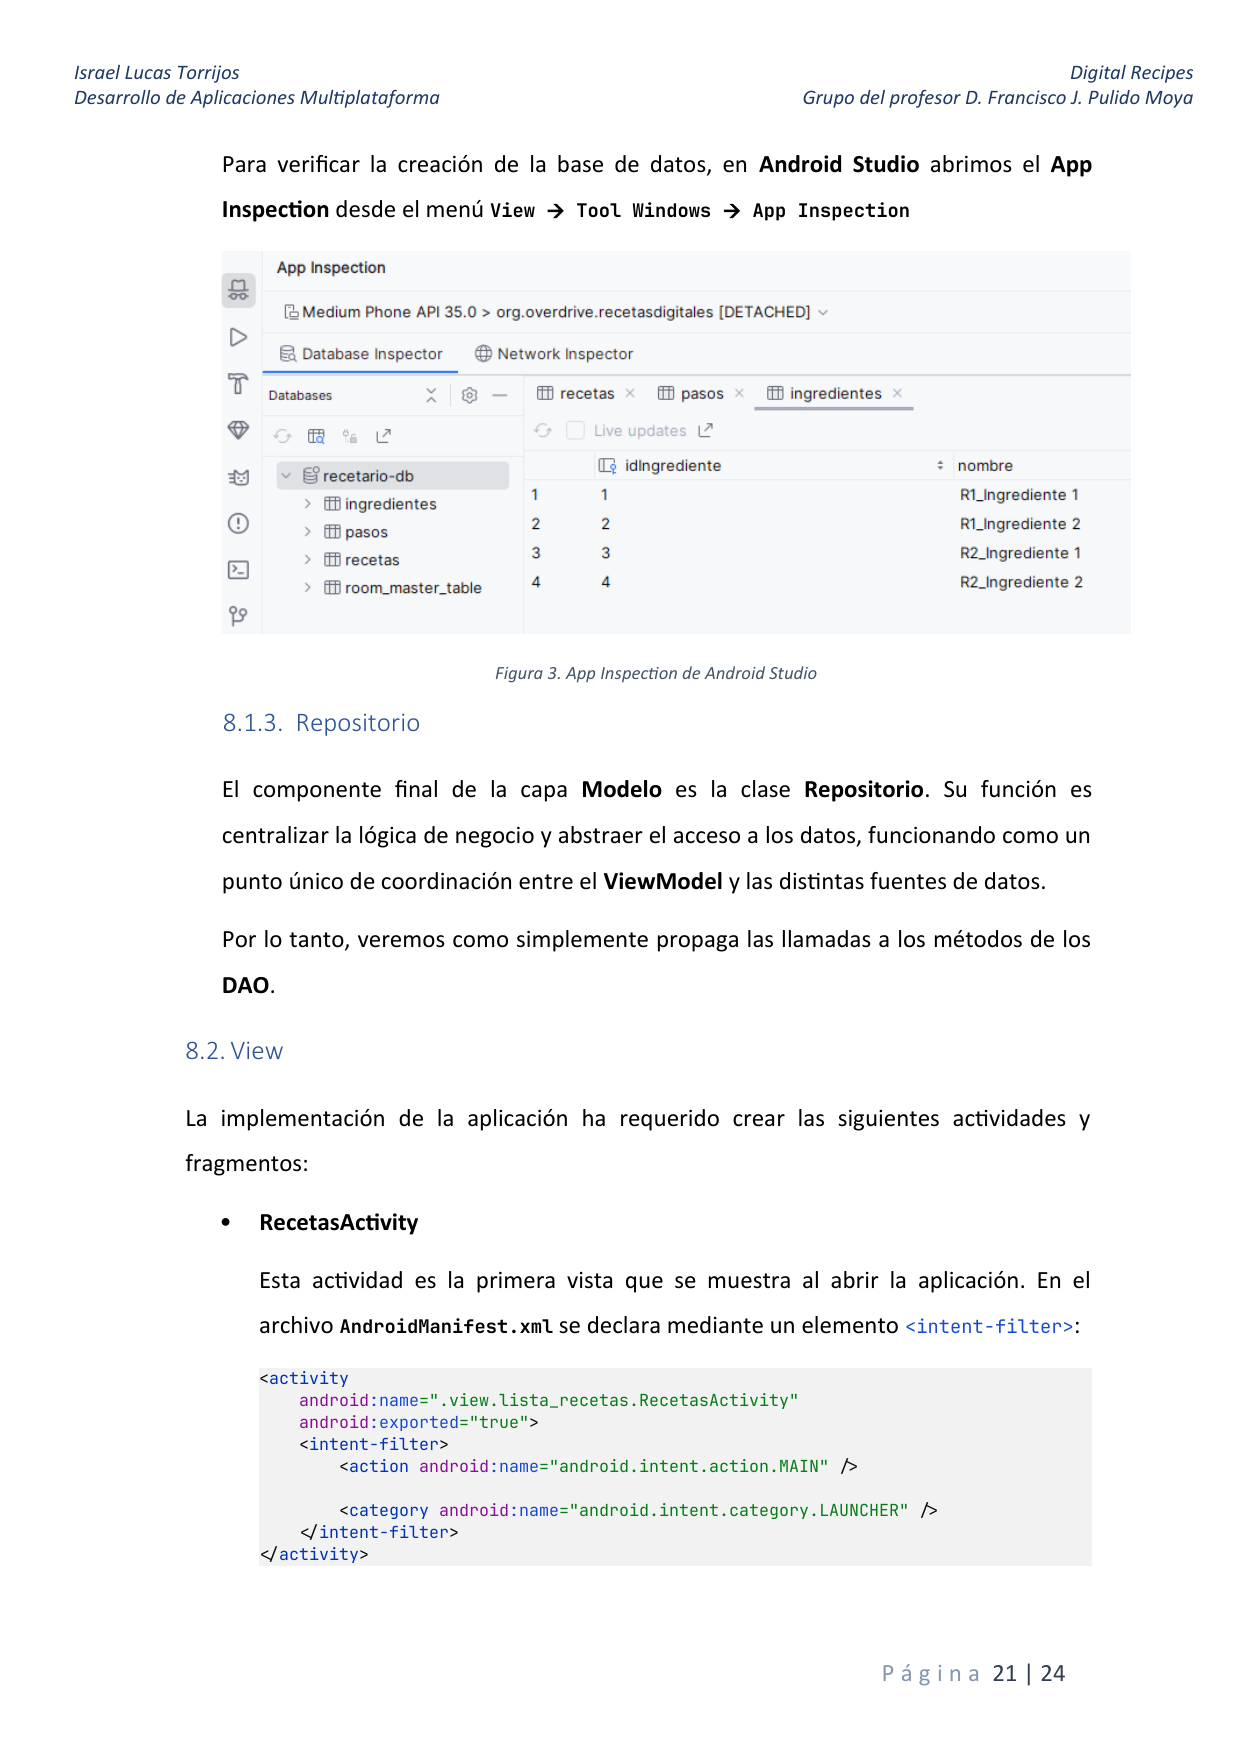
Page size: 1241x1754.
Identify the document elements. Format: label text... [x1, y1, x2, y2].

text Por lo tanto, veremos como simplemente propaga las llamadas a los métodos de los DAO. [222, 923, 1092, 999]
subtitle View [185, 1033, 1092, 1066]
text Para verificar la creación de la base de datos, en Android Studio abrimos el App Inspection desde el menú View Tool Windows App Inspection [222, 148, 1092, 224]
text El componente final de la capa Modelo es la clase Repositorio. Su función es centralizar la lógica de negocio y abstraer el acceso a los datos, funcionando como un punto único de coordinación entre el ViewModel y las distintas fuentes de datos. [222, 773, 1092, 896]
text Figura 3. App Inspection de Android Studio [222, 662, 1092, 684]
picture [221, 251, 1131, 634]
text La implementación de la aplicación ha requerido crear las siguientes actividades y fragmentos: [185, 1102, 1092, 1178]
subtitle Repositorio [223, 705, 1092, 738]
text <activity android:name=".view.lista_recetas.RecetasActivity" android:exported="true"> <intent-filter> <action android:name="android.intent.action.MAIN" /> <category android:name="android.intent.category.LAUNCHER" /> </intent-filter> </activity> [259, 1368, 1092, 1566]
text RecetasActivity [222, 1206, 1092, 1236]
text Esta actividad es la primera vista que se muestra al abrir la aplicación. En el archivo AndroidManifest.xml se declara mediante un elemento <intent-filter>: [259, 1264, 1092, 1340]
